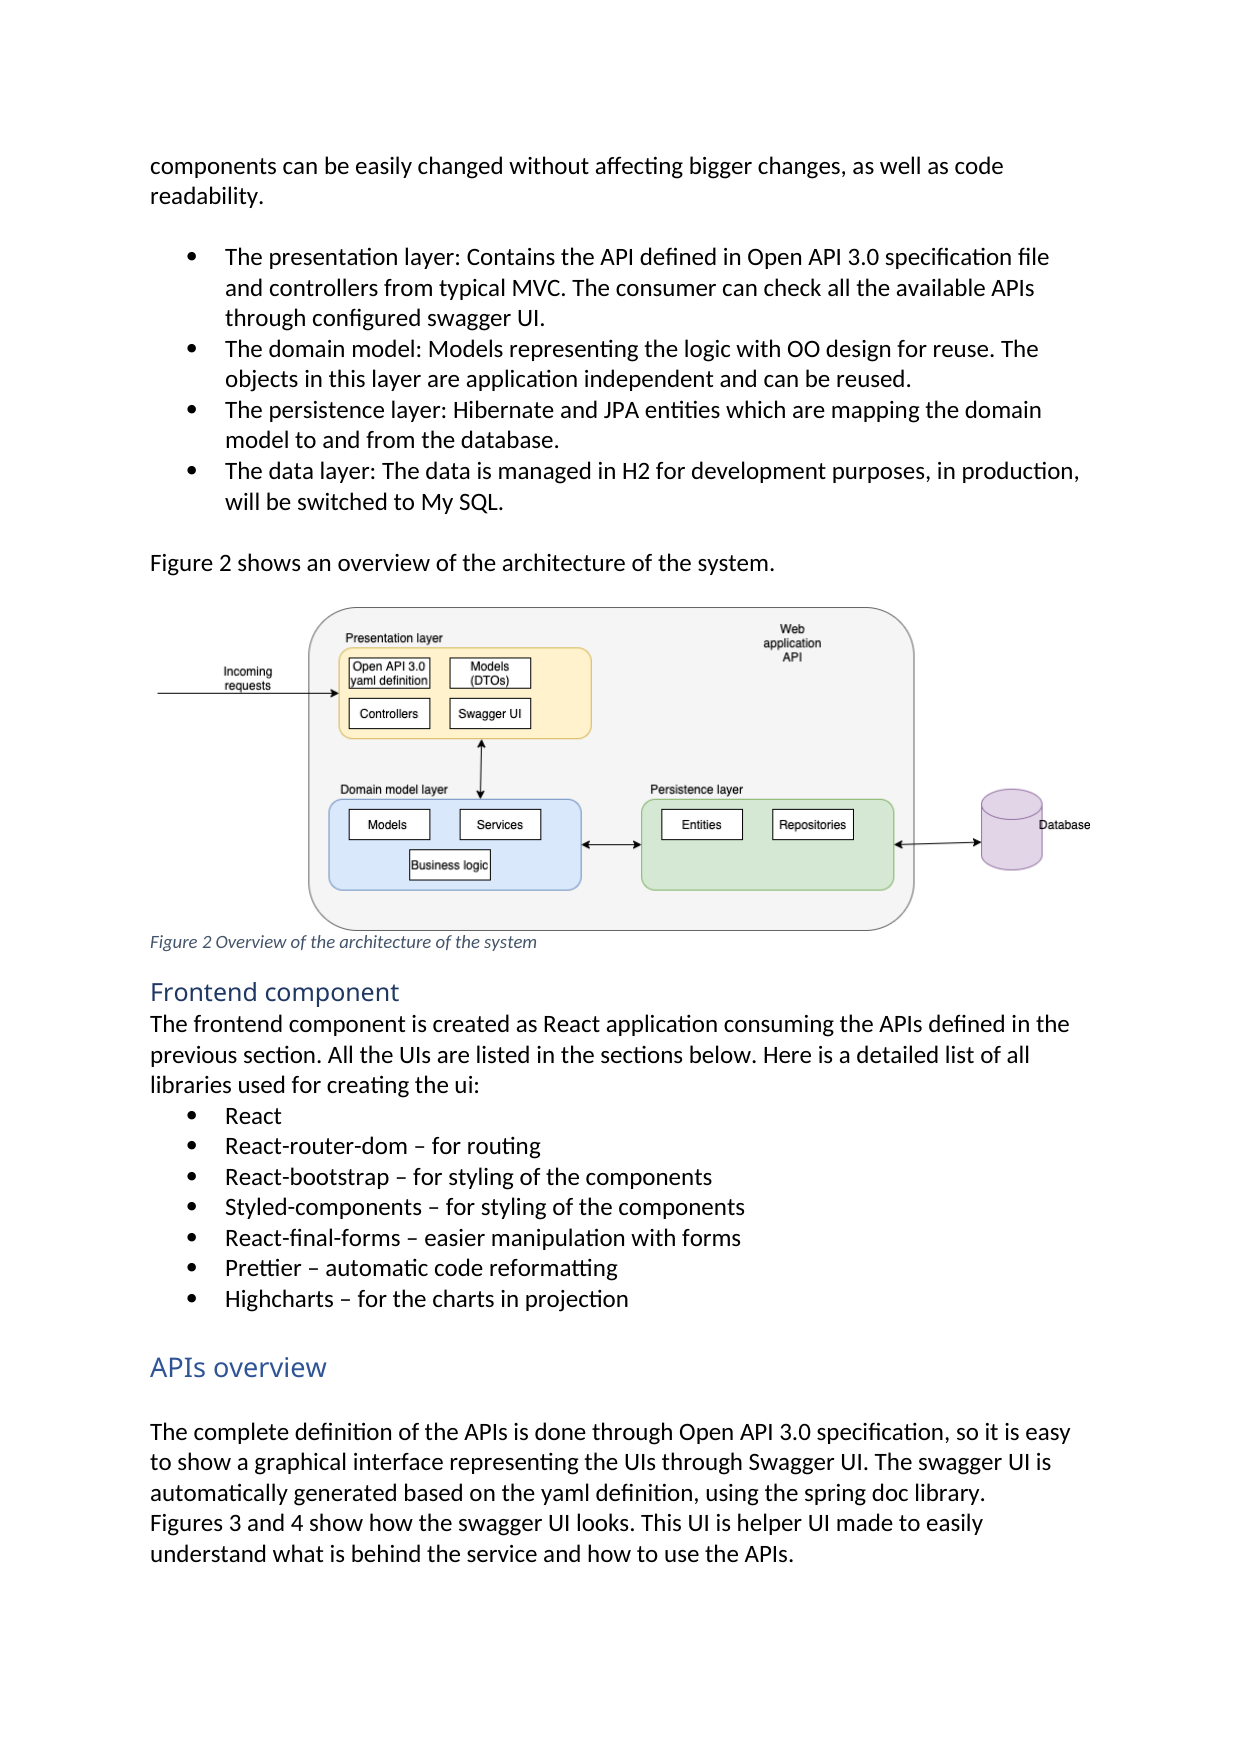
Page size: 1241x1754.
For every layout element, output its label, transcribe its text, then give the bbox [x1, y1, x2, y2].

text Figures 3 and 4 show how the swagger UI looks. This UI is helper UI made to easily understand what is behind the service and how to use the APIs. [150, 1507, 1090, 1568]
text Figure 2 Overview of the architecture of the system [150, 931, 1090, 953]
text The complete definition of the APIs is done through Open API 3.0 specification, so it is easy to show a graphical interface representing the UIs through Swagger UI. The swagger UI is automatically generated based on the yaml definition, using the spring doc library. [150, 1416, 1090, 1507]
subtitle Frontend component [150, 974, 1090, 1008]
list React-bootstrap – for styling of the components [187, 1161, 1090, 1192]
picture [150, 607, 1091, 931]
list The data layer: The data is managed in H2 for development purposes, in production, will be switched to My SQL. [187, 455, 1090, 516]
list The persistence layer: Hibernate and JPA entities which are mapping the domain model to and from the database. [187, 394, 1090, 455]
list React-router-dom – for routing [187, 1131, 1090, 1161]
list React-final-forms – easier manipulation with forms [187, 1222, 1090, 1253]
subtitle APIs overview [150, 1348, 1090, 1385]
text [150, 150, 1090, 211]
list The domain model: Models representing the logic with OO design for reuse. The objects in this layer are application independent and can be reused. [187, 333, 1090, 394]
list Prettier – automatic code reformatting [187, 1253, 1090, 1283]
text Figure 2 shows an overview of the architecture of the system. [150, 547, 1090, 577]
text The frontend component is created as React application consuming the APIs defined in the previous section. All the UIs are listed in the sections below. Here is a detailed list of all libraries used for creating the ui: [150, 1008, 1090, 1100]
list React [187, 1100, 1090, 1131]
list The presentation layer: Contains the API defined in Open API 3.0 specification file and controllers from typical MVC. The consumer can check all the available APIs through configured swagger UI. [187, 242, 1090, 333]
list Styled-components – for styling of the components [187, 1192, 1090, 1222]
list Highcharts – for the charts in projection [187, 1283, 1090, 1314]
